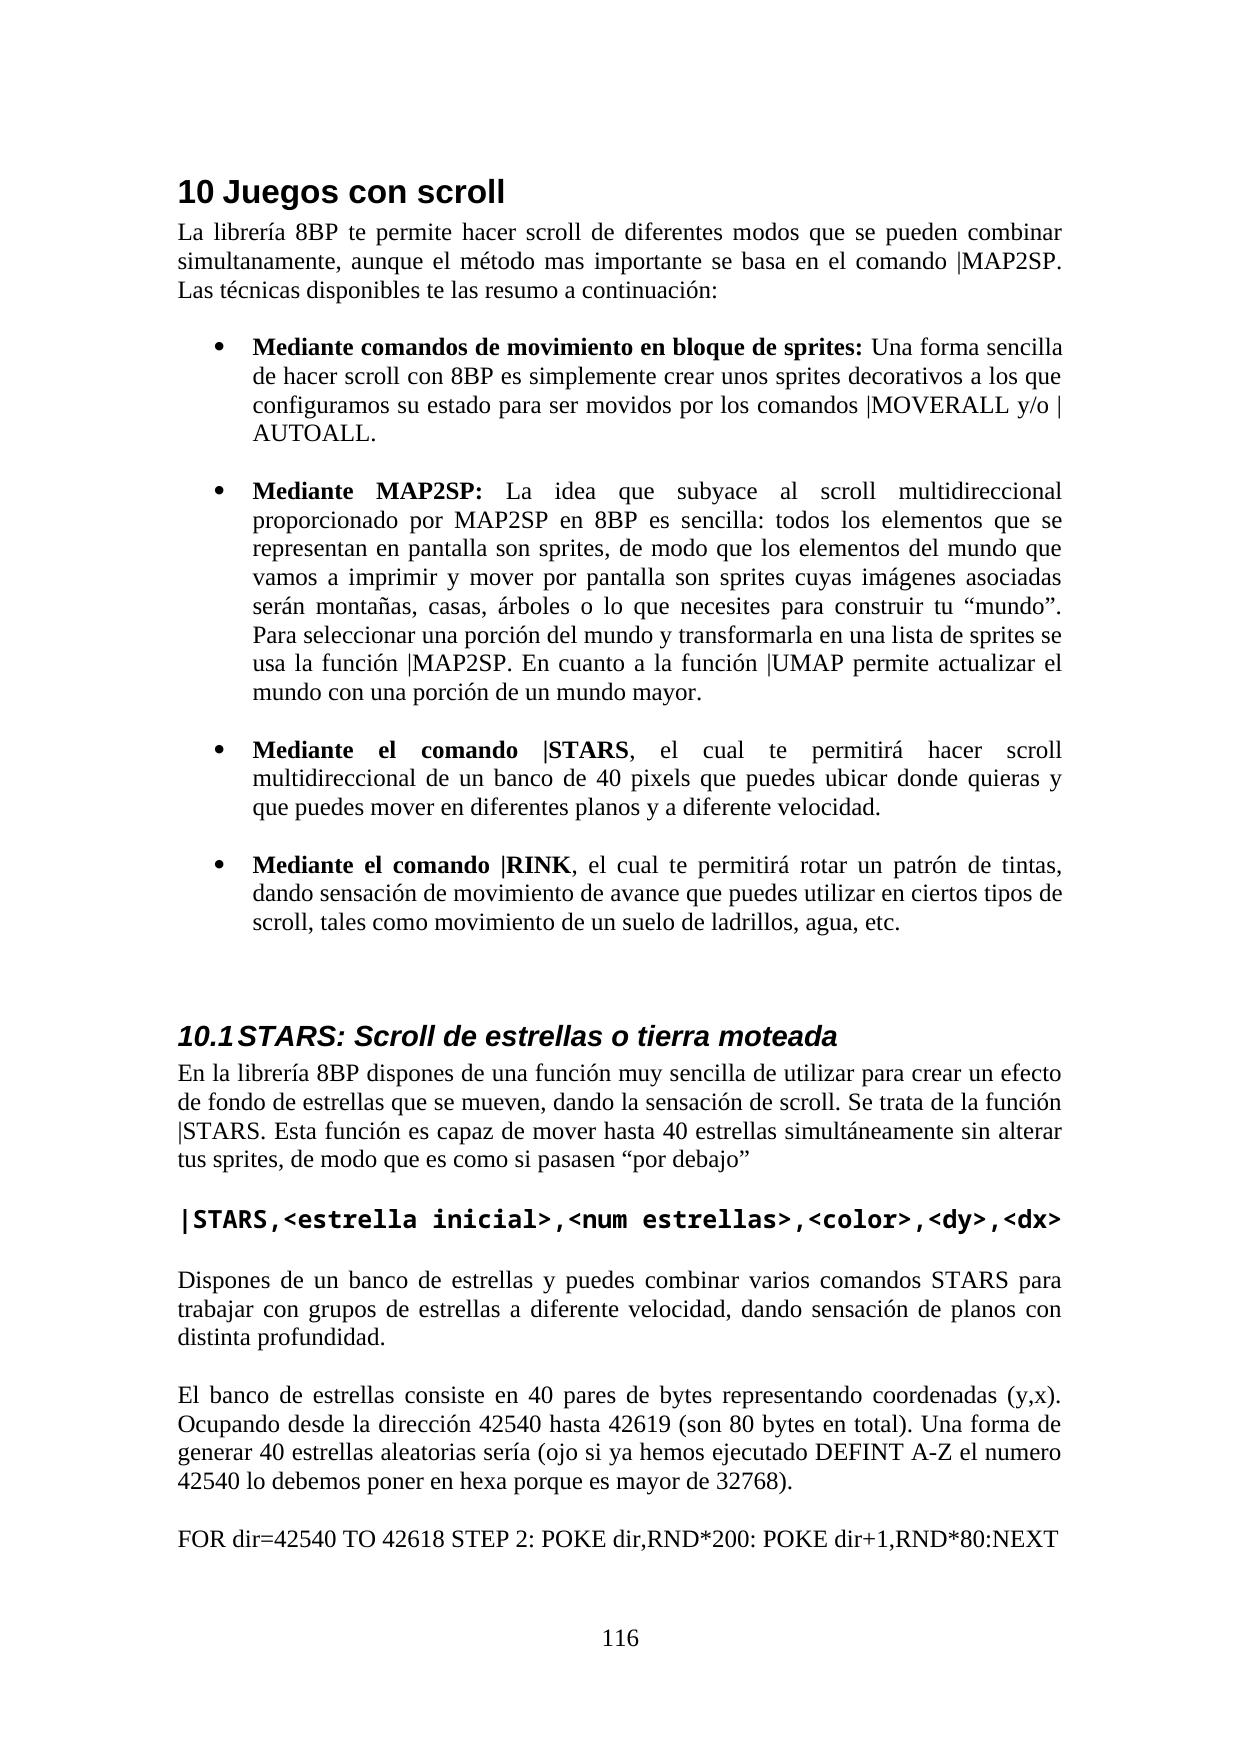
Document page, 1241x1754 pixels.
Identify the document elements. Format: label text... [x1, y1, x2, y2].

text |STARS,<estrella inicial>,<num estrellas>,<color>,<dy>,<dx> [177, 1202, 1063, 1236]
text La librería 8BP te permite hacer scroll de diferentes modos que se pueden combinar simultanamente, aunque el método mas importante se basa en el comando |MAP2SP. Las técnicas disponibles te las resumo a continuación: [177, 217, 1063, 303]
list Mediante el comando |STARS, el cual te permitirá hacer scroll multidireccional de un banco de 40 pixels que puedes ubicar donde quieras y que puedes mover en diferentes planos y a diferente velocidad. [215, 735, 1063, 821]
list Mediante comandos de movimiento en bloque de sprites: Una forma sencilla de hacer scroll con 8BP es simplemente crear unos sprites decorativos a los que configuramos su estado para ser movidos por los comandos |MOVERALL y/o |AUTOALL. [215, 332, 1063, 447]
text En la librería 8BP dispones de una función muy sencilla de utilizar para crear un efecto de fondo de estrellas que se mueven, dando la sensación de scroll. Se trata de la función |STARS. Esta función es capaz de mover hasta 40 estrellas simultáneamente sin alterar tus sprites, de modo que es como si pasasen “por debajo” [177, 1058, 1063, 1173]
text FOR dir=42540 TO 42618 STEP 2: POKE dir,RND*200: POKE dir+1,RND*80:NEXT [177, 1524, 1063, 1552]
subtitle Juegos con scroll [177, 173, 1063, 211]
list Mediante el comando |RINK, el cual te permitirá rotar un patrón de tintas, dando sensación de movimiento de avance que puedes utilizar en ciertos tipos de scroll, tales como movimiento de un suelo de ladrillos, agua, etc. [215, 850, 1063, 936]
text El banco de estrellas consiste en 40 pares de bytes representando coordenadas (y,x). Ocupando desde la dirección 42540 hasta 42619 (son 80 bytes en total). Una forma de generar 40 estrellas aleatorias sería (ojo si ya hemos ejecutado DEFINT A-Z el numero 42540 lo debemos poner en hexa porque es mayor de 32768). [177, 1380, 1063, 1495]
subtitle STARS: Scroll de estrellas o tierra moteada [177, 1018, 1063, 1052]
list Mediante MAP2SP: La idea que subyace al scroll multidireccional proporcionado por MAP2SP en 8BP es sencilla: todos los elementos que se representan en pantalla son sprites, de modo que los elementos del mundo que vamos a imprimir y mover por pantalla son sprites cuyas imágenes asociadas serán montañas, casas, árboles o lo que necesites para construir tu “mundo”. Para seleccionar una porción del mundo y transformarla en una lista de sprites se usa la función |MAP2SP. En cuanto a la función |UMAP permite actualizar el mundo con una porción de un mundo mayor. [215, 476, 1063, 706]
text Dispones de un banco de estrellas y puedes combinar varios comandos STARS para trabajar con grupos de estrellas a diferente velocidad, dando sensación de planos con distinta profundidad. [177, 1265, 1063, 1351]
